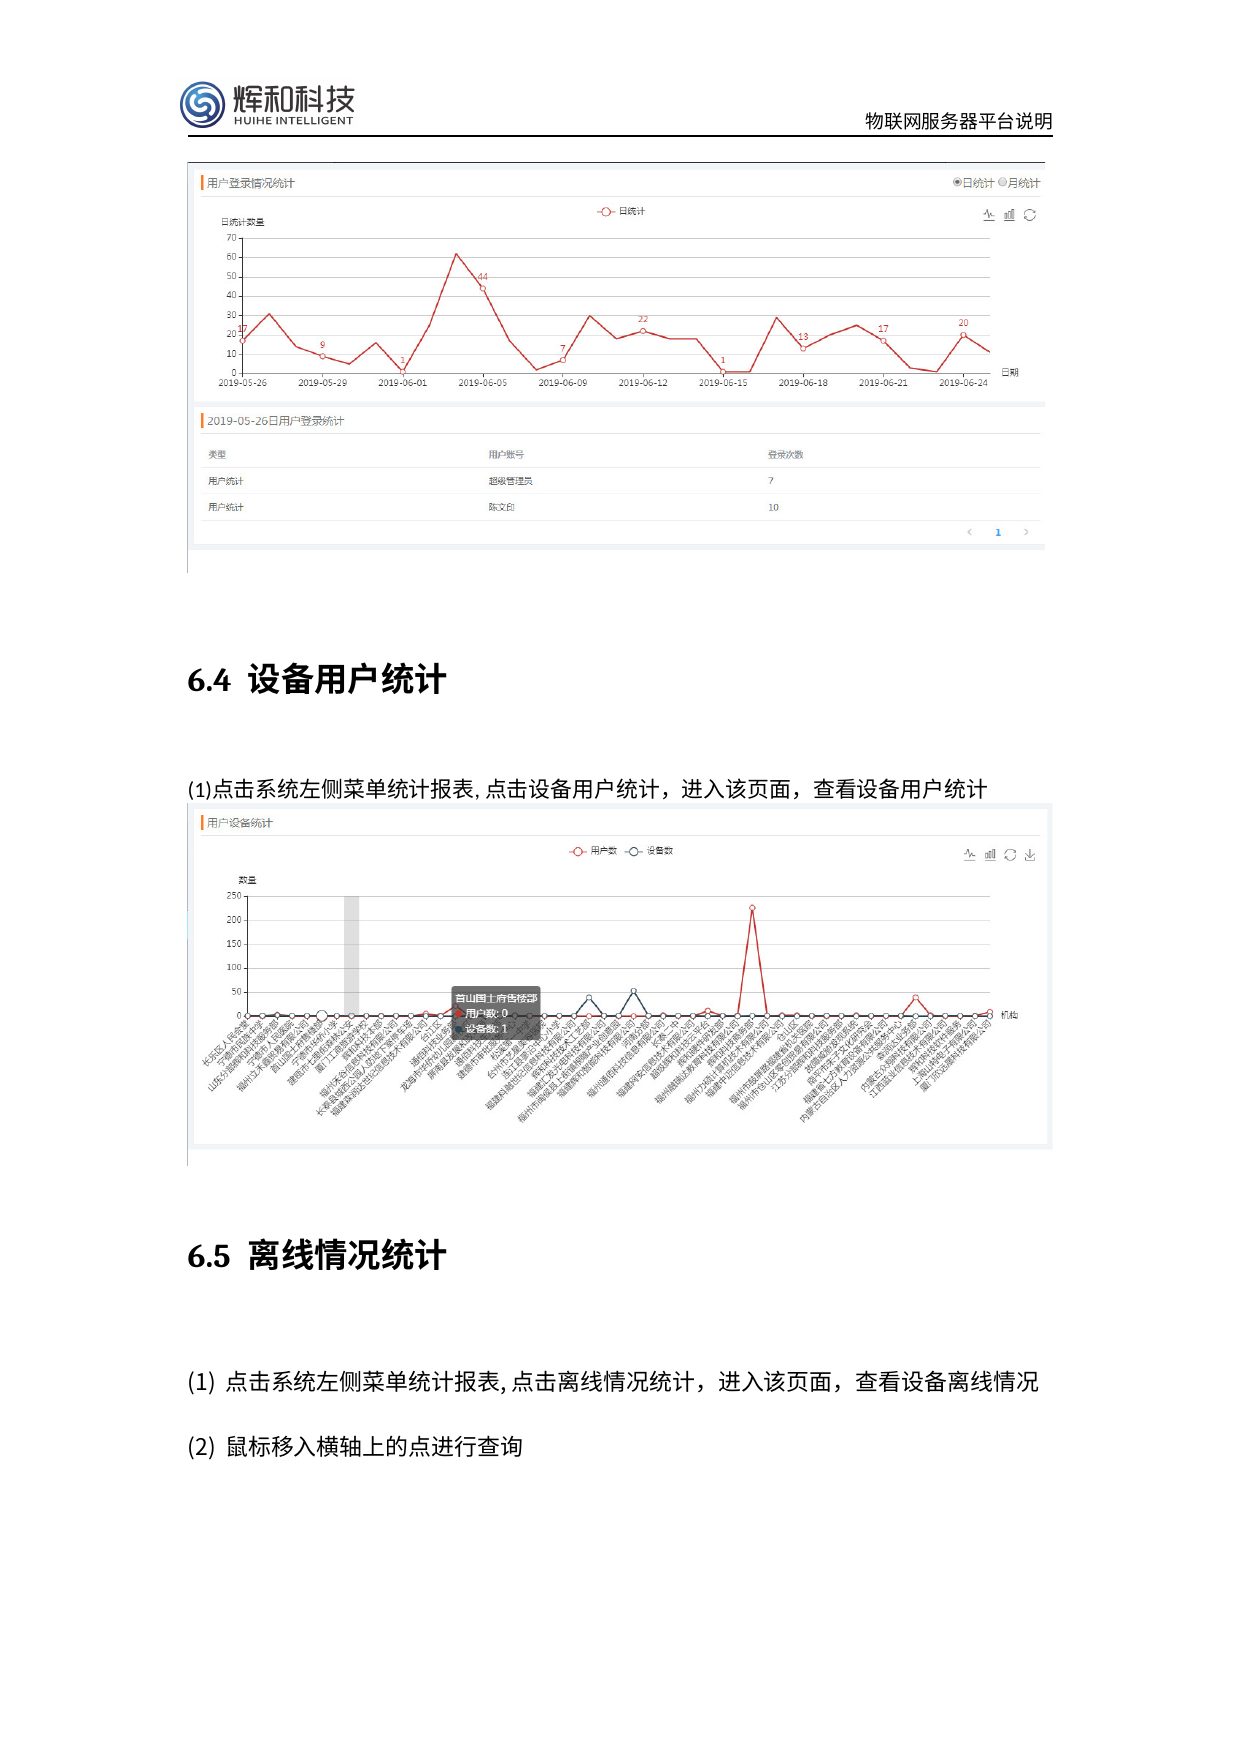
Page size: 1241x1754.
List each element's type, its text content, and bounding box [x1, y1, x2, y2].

picture [187, 162, 1046, 573]
subtitle 离线情况统计 [187, 1221, 1053, 1286]
picture [176, 78, 359, 131]
list 点击系统左侧菜单统计报表, 点击离线情况统计，进入该页面，查看设备离线情况 [187, 1348, 1053, 1413]
text (1)点击系统左侧菜单统计报表, 点击设备用户统计，进入该页面，查看设备用户统计 [187, 771, 1053, 803]
picture [187, 803, 1053, 1166]
subtitle 设备用户统计 [187, 644, 1053, 709]
list 鼠标移入横轴上的点进行查询 [187, 1413, 1053, 1478]
